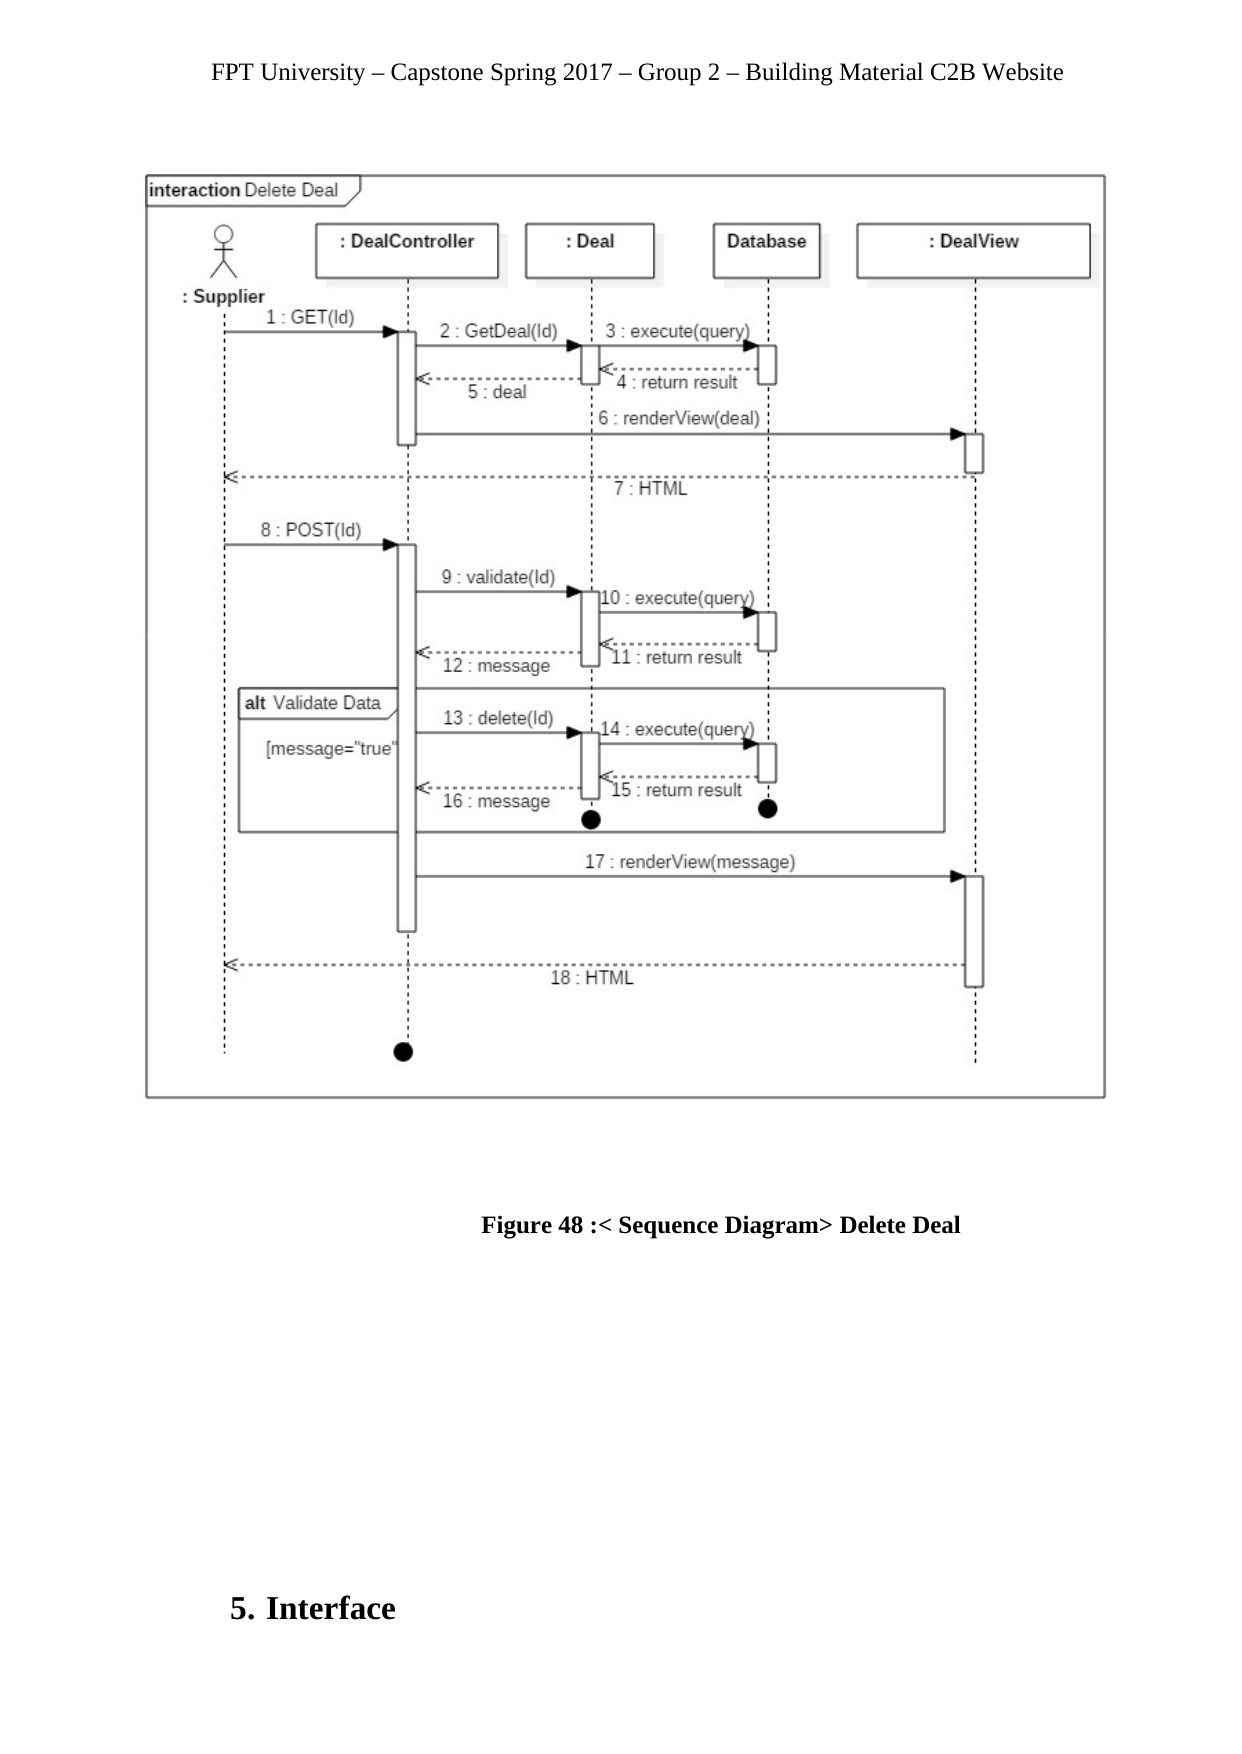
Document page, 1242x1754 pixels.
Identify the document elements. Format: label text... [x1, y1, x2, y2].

text 5. Interface [230, 1588, 1176, 1625]
picture [126, 162, 1160, 1153]
text Figure 48 :< Sequence Diagram> Delete Deal [406, 1210, 1169, 1239]
